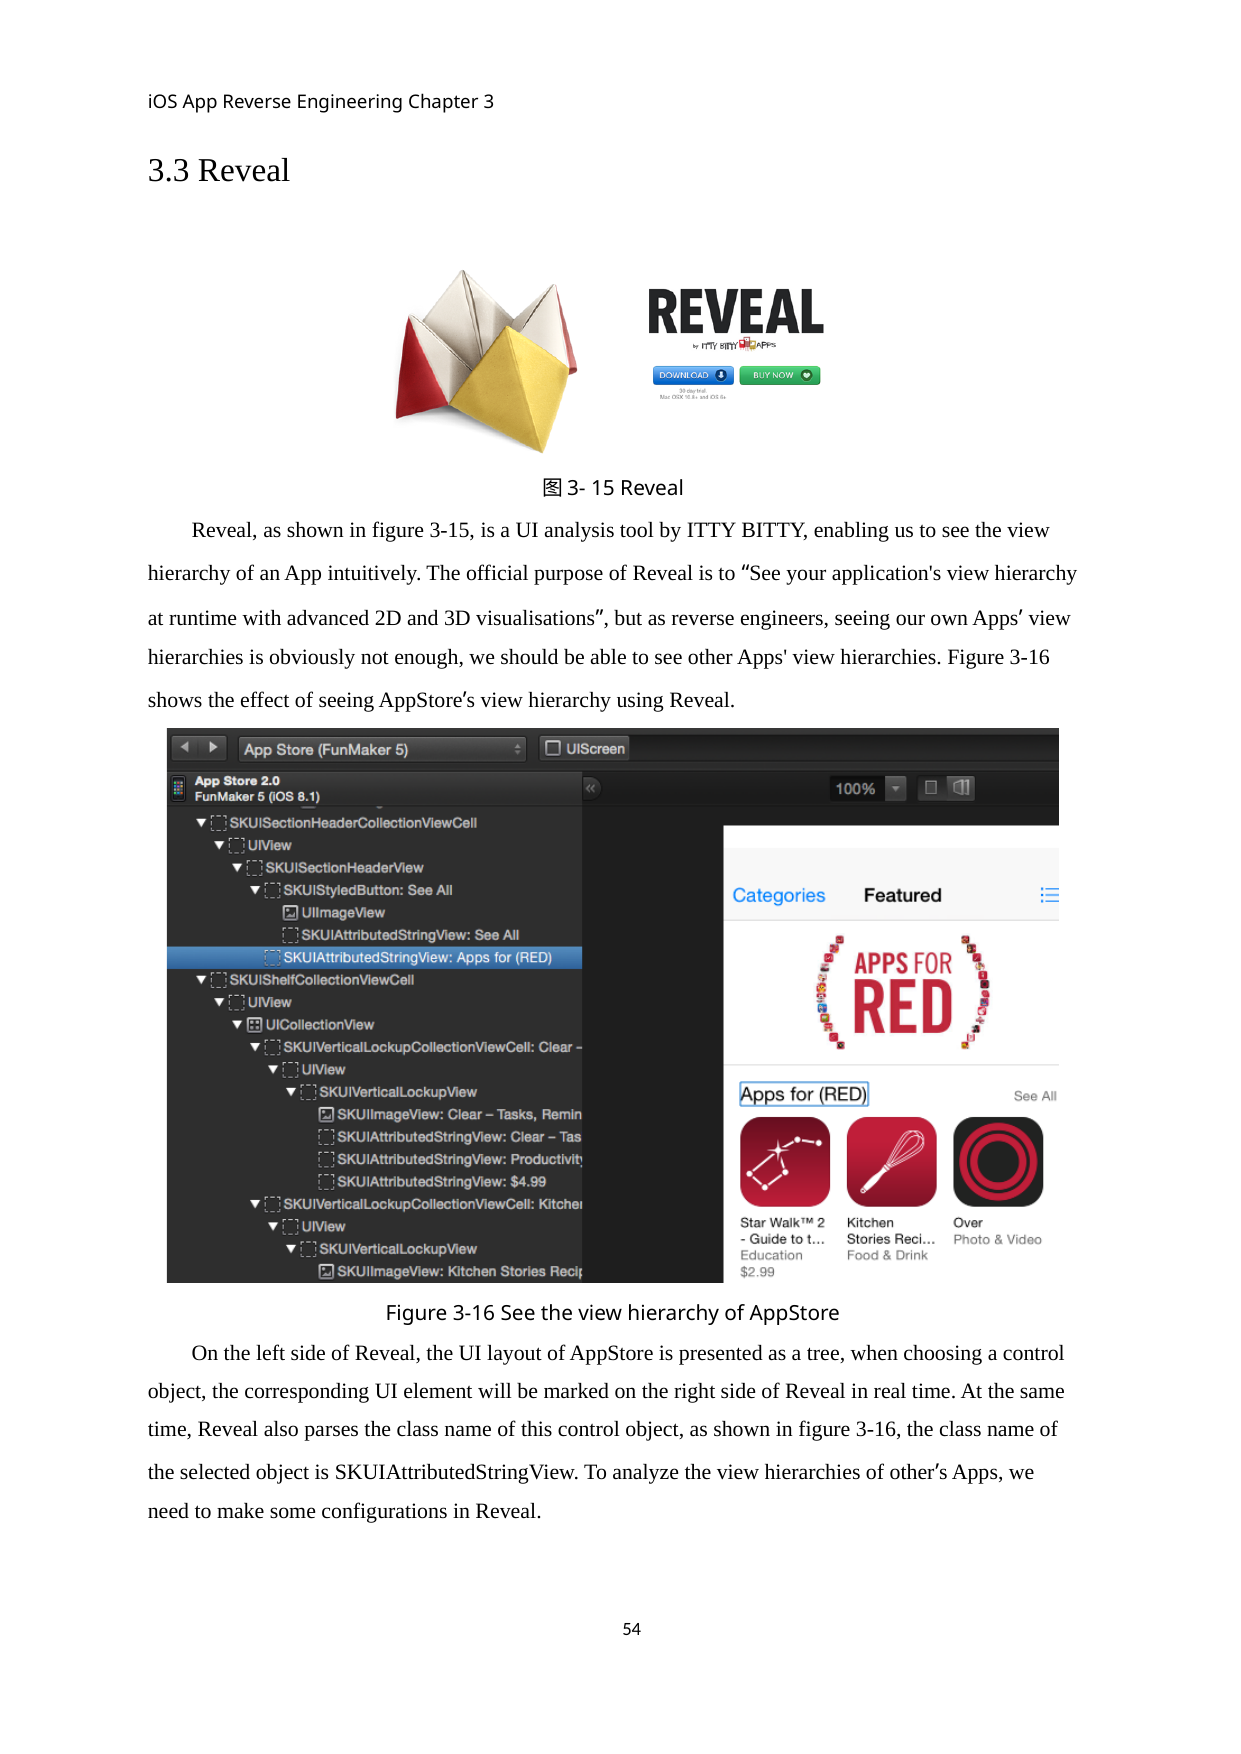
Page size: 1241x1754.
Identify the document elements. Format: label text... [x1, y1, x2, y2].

picture [382, 243, 844, 457]
picture [166, 728, 1059, 1283]
text On the left side of Reveal, the UI layout of AppStore is presented as a tree, when choosing a control object, the corresponding UI element will be marked on the right side of Reveal in real time. At the same time, Reveal also parses the class name of this control object, as shown in figure 3-16, the class name of the selected object is SKUIAttributedStringView. To analyze the view hierarchies of other’s Apps, we need to make some configurations in Reveal. [148, 1340, 1078, 1523]
text 图3- 15 Reveal [148, 472, 1078, 502]
text Figure 3-16 See the view hierarchy of AppStore [148, 1298, 1078, 1326]
text Reveal, as shown in figure 3-15, is a UI analysis tool by ITTY BITTY, enabling us to see the view hierarchy of an App intuitively. The official purpose of Reveal is to “See your application's view hierarchy at runtime with advanced 2D and 3D visualisations”, but as reverse engineers, seeing our own Apps’ view hierarchies is obviously not enough, we should be able to see other Apps' view hierarchies. Figure 3-16 shows the effect of seeing AppStore’s view hierarchy using Reveal. [148, 517, 1078, 714]
subtitle 3.3 Reveal [148, 150, 1078, 188]
